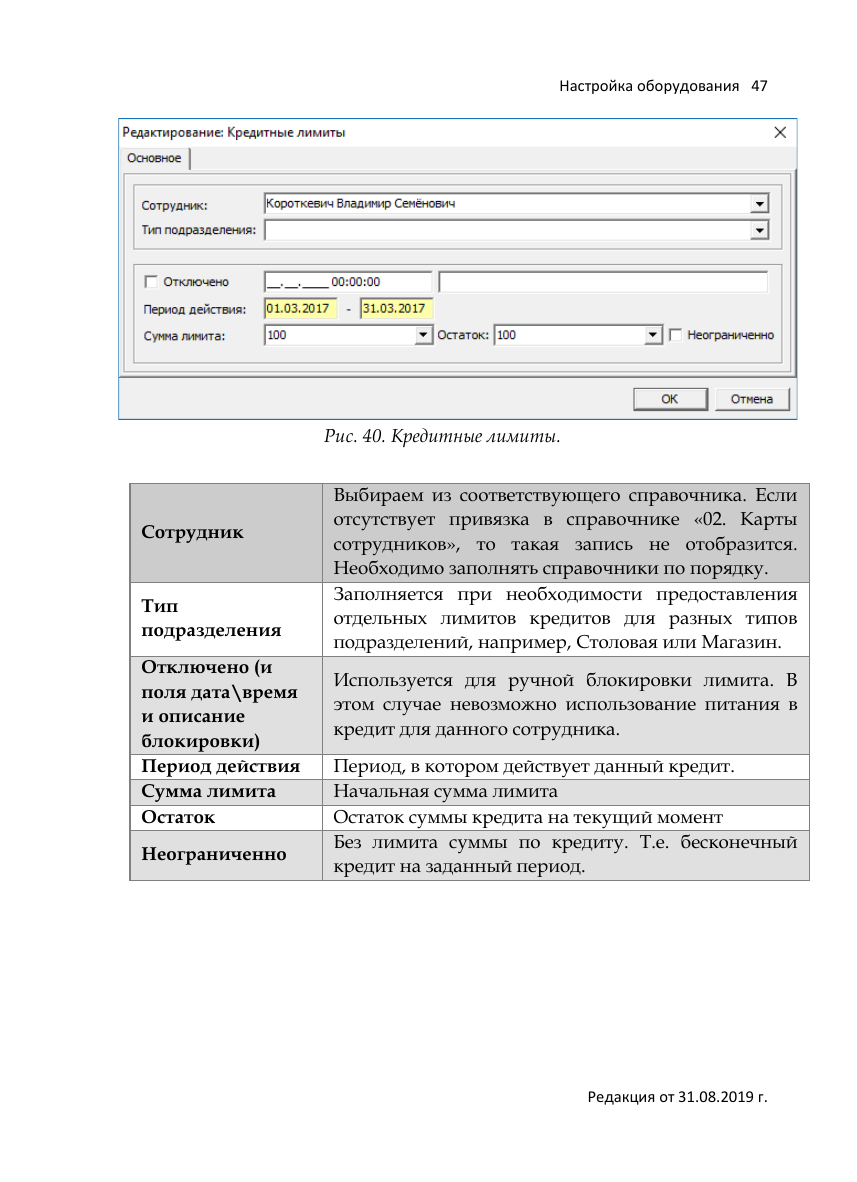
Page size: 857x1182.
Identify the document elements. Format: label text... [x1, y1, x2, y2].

table_cell Сумма лимита [131, 780, 322, 805]
table_cell Без лимита суммы по кредиту. Т.е. бесконечный кредит на заданный период. [323, 831, 809, 880]
table_cell Неограниченно [131, 831, 322, 880]
table_cell Заполняется при необходимости предоставления отдельных лимитов кредитов для разных типов подразделений, например, Столовая или Магазин. [323, 583, 809, 656]
table_cell Остаток [131, 806, 322, 830]
table_header Выбираем из соответствующего справочника. Если отсутствует привязка в справочнике «02. Карты сотрудников», то такая запись не отобразится. Необходимо заполнять справочники по порядку. [323, 484, 809, 582]
table_header Сотрудник [131, 484, 322, 582]
table_cell Период, в котором действует данный кредит. [323, 755, 809, 779]
table_cell Используется для ручной блокировки лимита. В этом случае невозможно использование питания в кредит для данного сотрудника. [323, 657, 809, 754]
picture [118, 118, 798, 420]
text Рис. 40. Кредитные лимиты. [89, 425, 768, 448]
table_cell Период действия [131, 755, 322, 779]
table_cell Остаток суммы кредита на текущий момент [323, 806, 809, 830]
table_cell Начальная сумма лимита [323, 780, 809, 805]
table_cell Отключено (и поля дата\время и описание блокировки) [131, 657, 322, 754]
table_cell Тип подразделения [131, 583, 322, 656]
